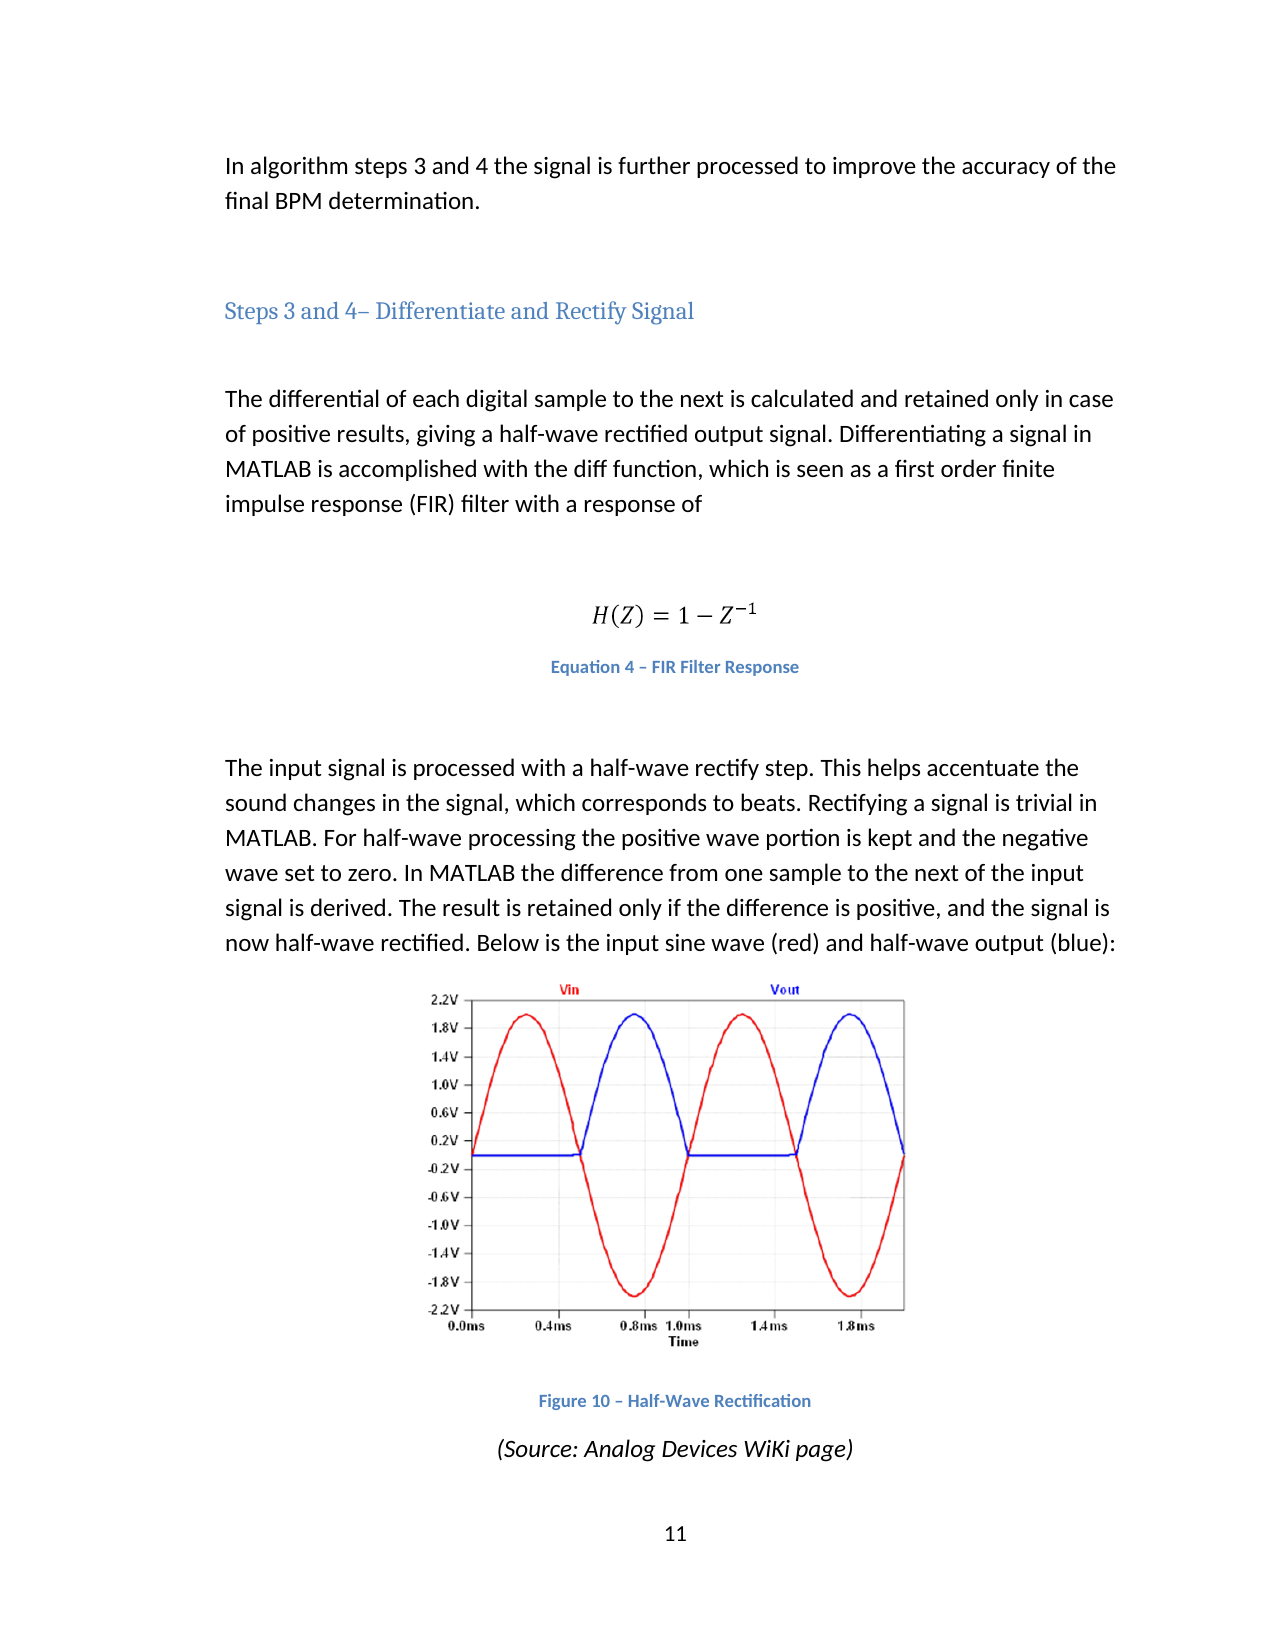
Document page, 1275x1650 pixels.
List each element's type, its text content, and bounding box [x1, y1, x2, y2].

picture [427, 982, 923, 1364]
picture [590, 599, 760, 631]
text The differential of each digital sample to the next is calculated and retained only in case of positive results, giving a half-wave rectified output signal. Differentiating a signal in MATLAB is accomplished with the diff function, which is seen as a first order finite impulse response (FIR) filter with a response of [225, 383, 1125, 518]
text (Source: Analog Devices WiKi page) [225, 1433, 1125, 1463]
subtitle Steps 3 and 4– Differentiate and Rectify Signal [225, 297, 1125, 325]
text The input signal is processed with a half-wave rectify step. This helps accentuate the sound changes in the signal, which corresponds to beats. Rectifying a signal is trivial in MATLAB. For half-wave processing the positive wave portion is kept and the negative wave set to zero. In MATLAB the difference from one sample to the next of the input signal is derived. The result is retained only if the difference is positive, and the signal is now half-wave rectified. Below is the input sine wave (red) and half-wave output (blue): [225, 752, 1125, 957]
text In algorithm steps 3 and 4 the signal is further processed to improve the accuracy of the final BPM determination. [225, 150, 1125, 216]
